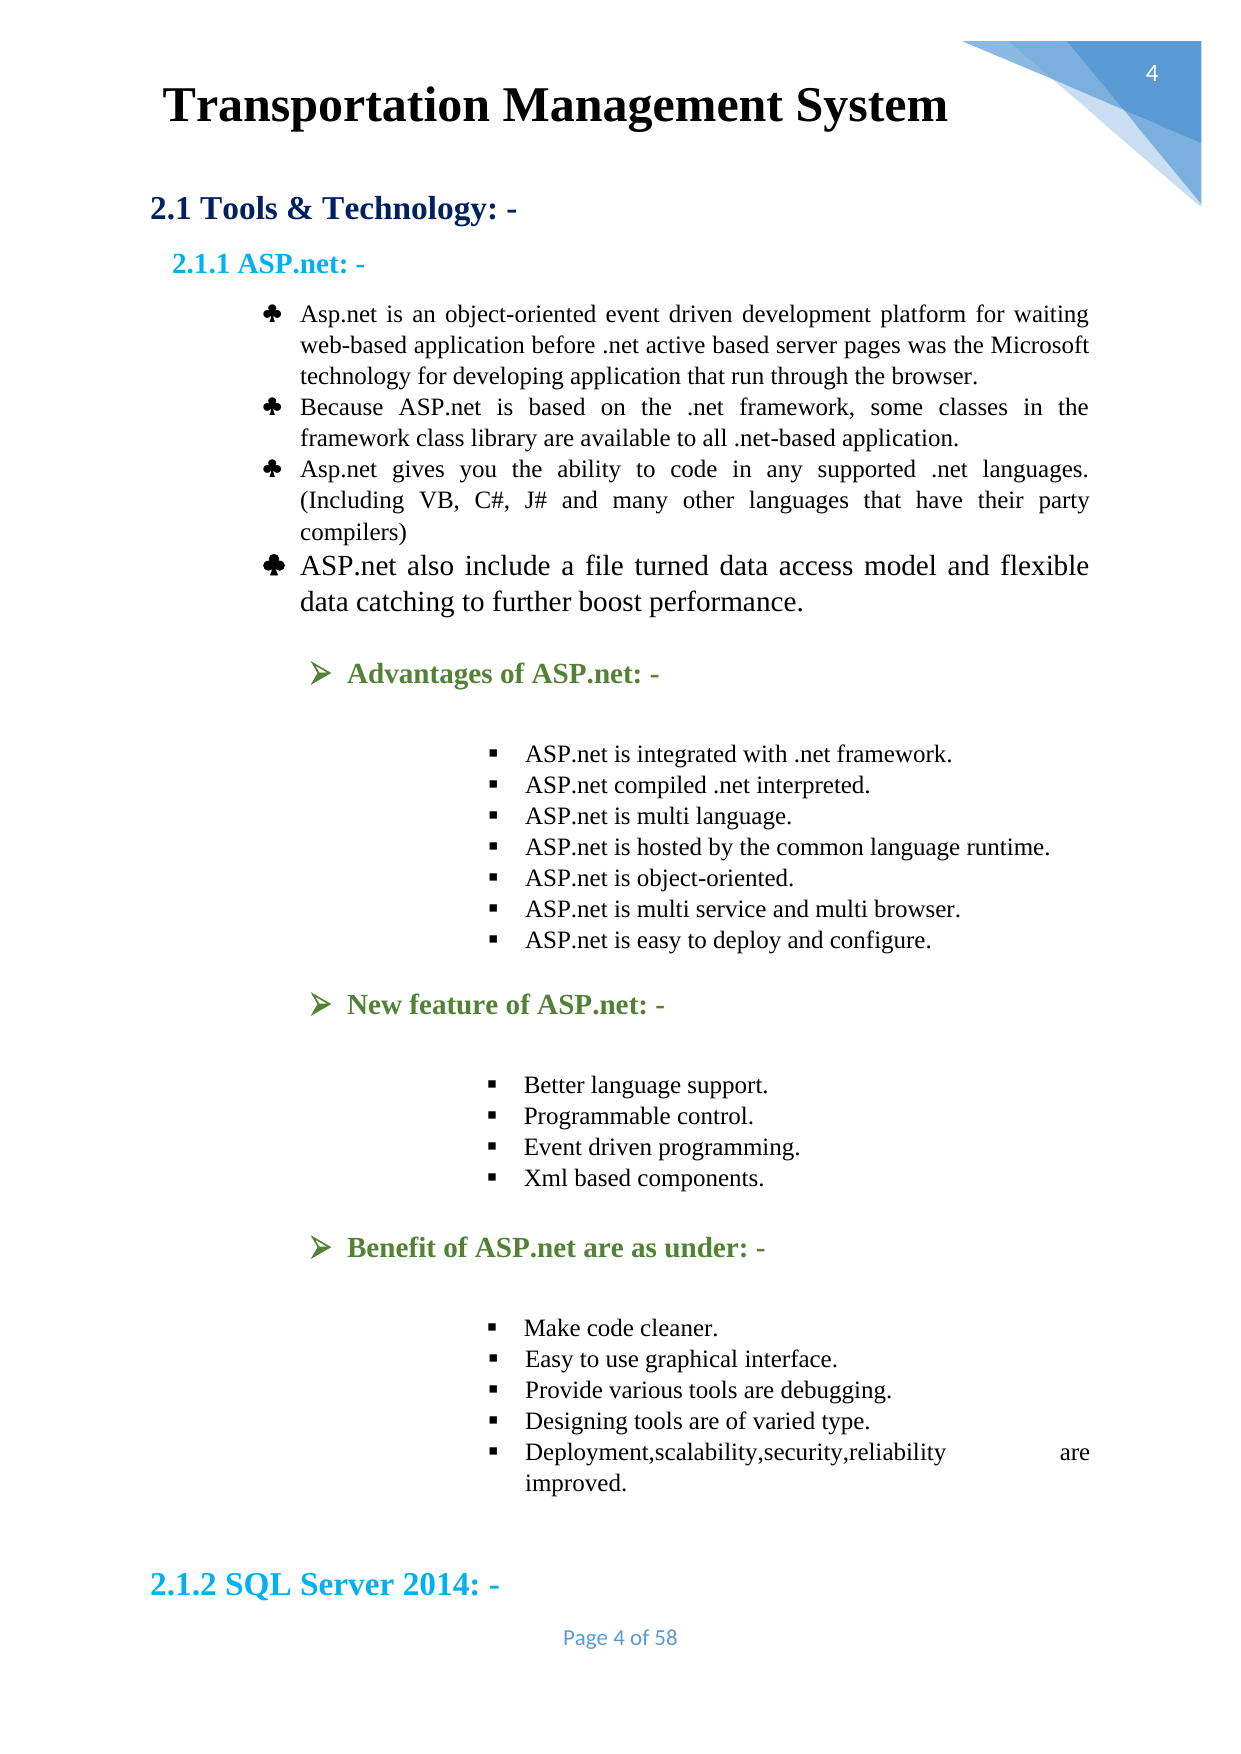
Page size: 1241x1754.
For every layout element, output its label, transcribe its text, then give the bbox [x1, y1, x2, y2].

list Asp.net gives you the ability to code in any supported .net languages. (Including VB, C#, J# and many other languages that have their party compilers) [262, 454, 1090, 545]
list ASP.net is object-oriented. [487, 863, 1090, 892]
text 2.1 Tools & Technology: - [150, 188, 1090, 227]
list Designing tools are of varied type. [487, 1406, 1090, 1435]
list Provide various tools are debugging. [487, 1375, 1090, 1404]
picture [962, 41, 1202, 207]
text 2.1.1 ASP.net: - [150, 246, 1090, 280]
list ASP.net also include a file turned data access model and flexible data catching to further boost performance. [262, 548, 1090, 617]
list Deployment,scalability,security,reliability are improved. [487, 1437, 1090, 1497]
list Make code cleaner. [486, 1313, 1090, 1342]
list ASP.net compiled .net interpreted. [487, 770, 1090, 799]
list ASP.net is easy to deploy and configure. [487, 925, 1090, 954]
list Programmable control. [486, 1101, 1090, 1130]
list ASP.net is multi service and multi browser. [487, 894, 1090, 923]
list Better language support. [486, 1070, 1090, 1099]
text 2.1.2 SQL Server 2014: - [150, 1564, 1090, 1602]
list Event driven programming. [486, 1132, 1090, 1161]
list Asp.net is an object-oriented event driven development platform for waiting web-based application before .net active based server pages was the Microsoft technology for developing application that run through the browser. [262, 299, 1090, 390]
list Easy to use graphical interface. [487, 1344, 1090, 1373]
list ASP.net is integrated with .net framework. [487, 739, 1090, 768]
list ASP.net is multi language. [487, 801, 1090, 830]
list Benefit of ASP.net are as under: - [309, 1230, 1090, 1264]
list ASP.net is hosted by the common language runtime. [487, 832, 1090, 861]
list Because ASP.net is based on the .net framework, some classes in the framework class library are available to all .net-based application. [262, 392, 1090, 452]
list Advantages of ASP.net: - [309, 656, 1090, 690]
list New feature of ASP.net: - [309, 987, 1090, 1021]
list Xml based components. [486, 1163, 1090, 1192]
